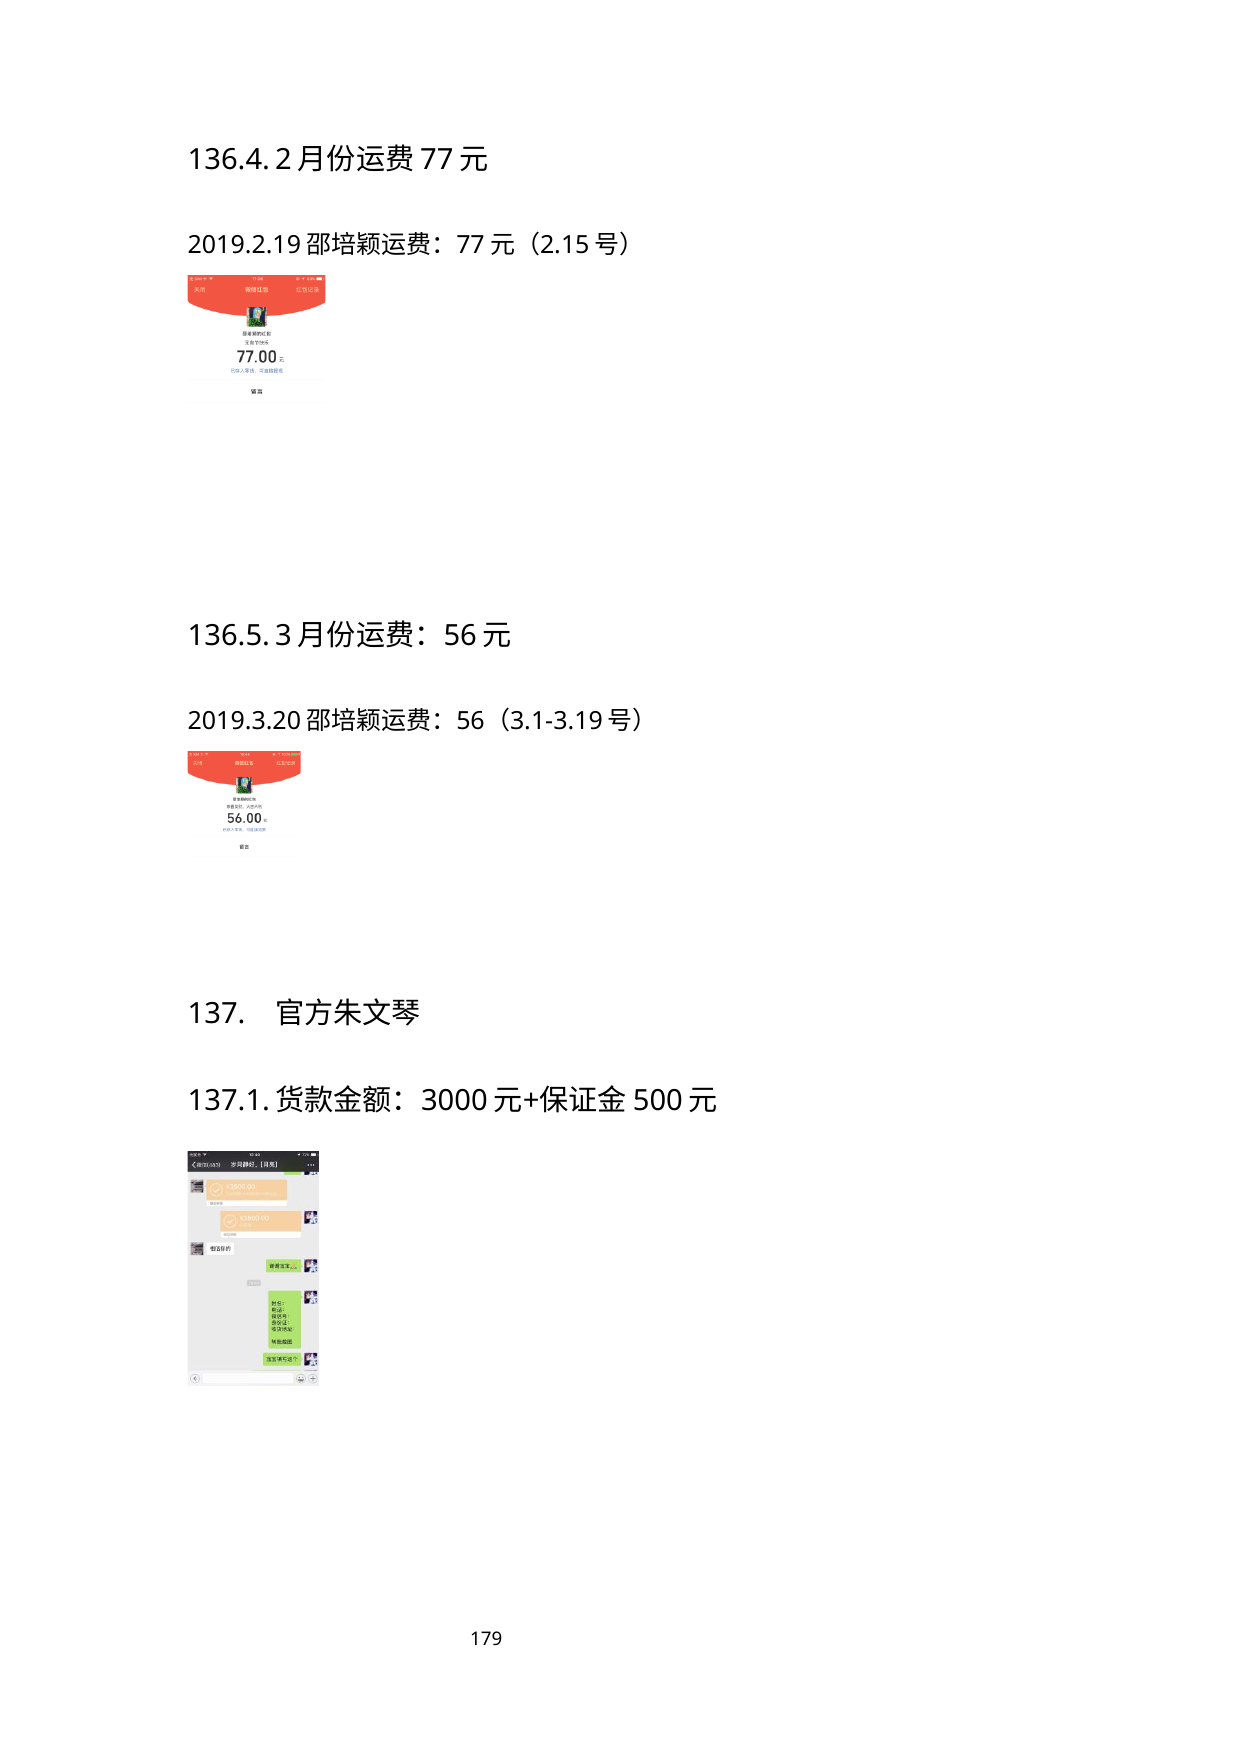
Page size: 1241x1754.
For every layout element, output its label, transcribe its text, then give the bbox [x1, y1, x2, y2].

subtitle 官方朱文琴 [187, 979, 1053, 1044]
subtitle 货款金额：3000元+保证金500元 [187, 1065, 1053, 1130]
picture [187, 751, 301, 953]
picture [187, 1151, 319, 1386]
picture [187, 275, 326, 521]
text 2019.3.20邵培颖运费：56（3.1-3.19号） [187, 686, 1053, 751]
subtitle 3月份运费：56元 [187, 600, 1053, 665]
text 2019.2.19邵培颖运费：77元（2.15号） [187, 210, 1053, 275]
subtitle 2月份运费77元 [187, 124, 1053, 189]
